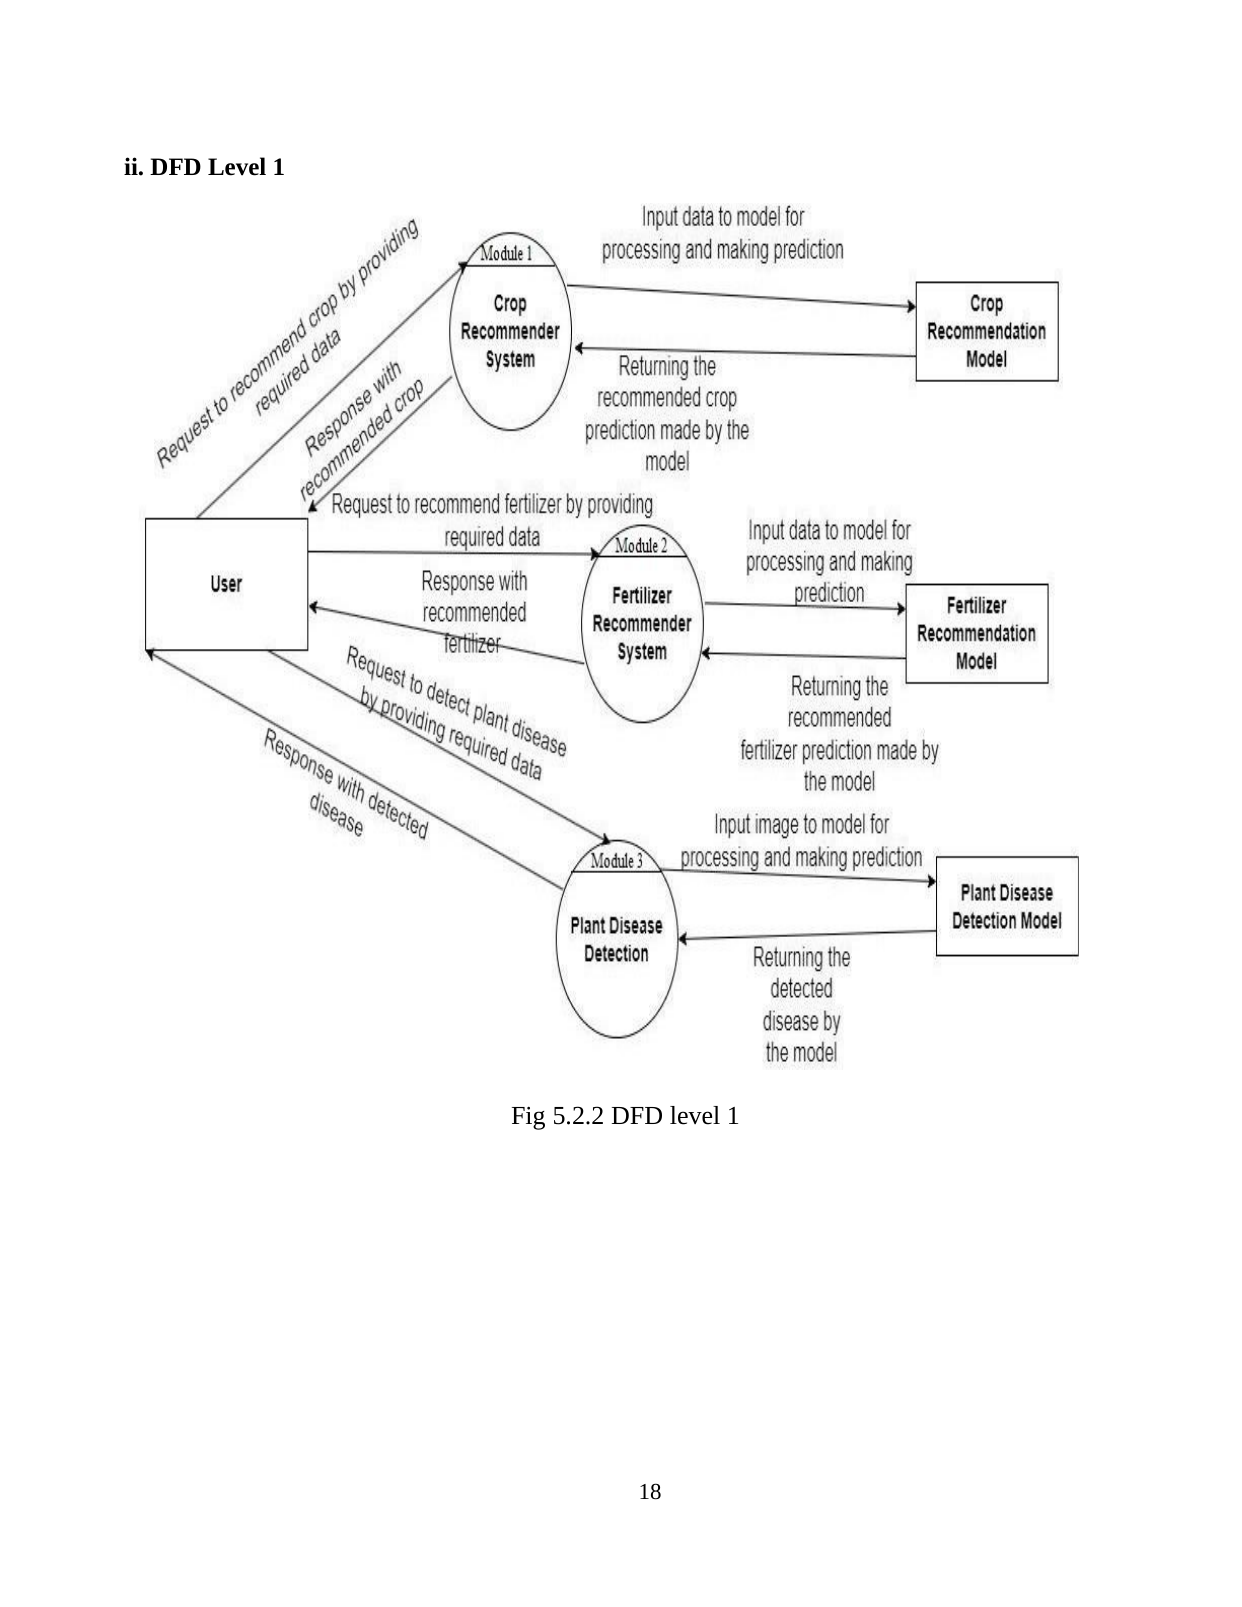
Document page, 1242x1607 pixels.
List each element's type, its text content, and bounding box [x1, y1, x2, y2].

text Fig 5.2.2 DFD level 1 [174, 1100, 1076, 1130]
text ii. DFD Level 1 [124, 152, 1194, 181]
picture [138, 203, 1079, 1070]
